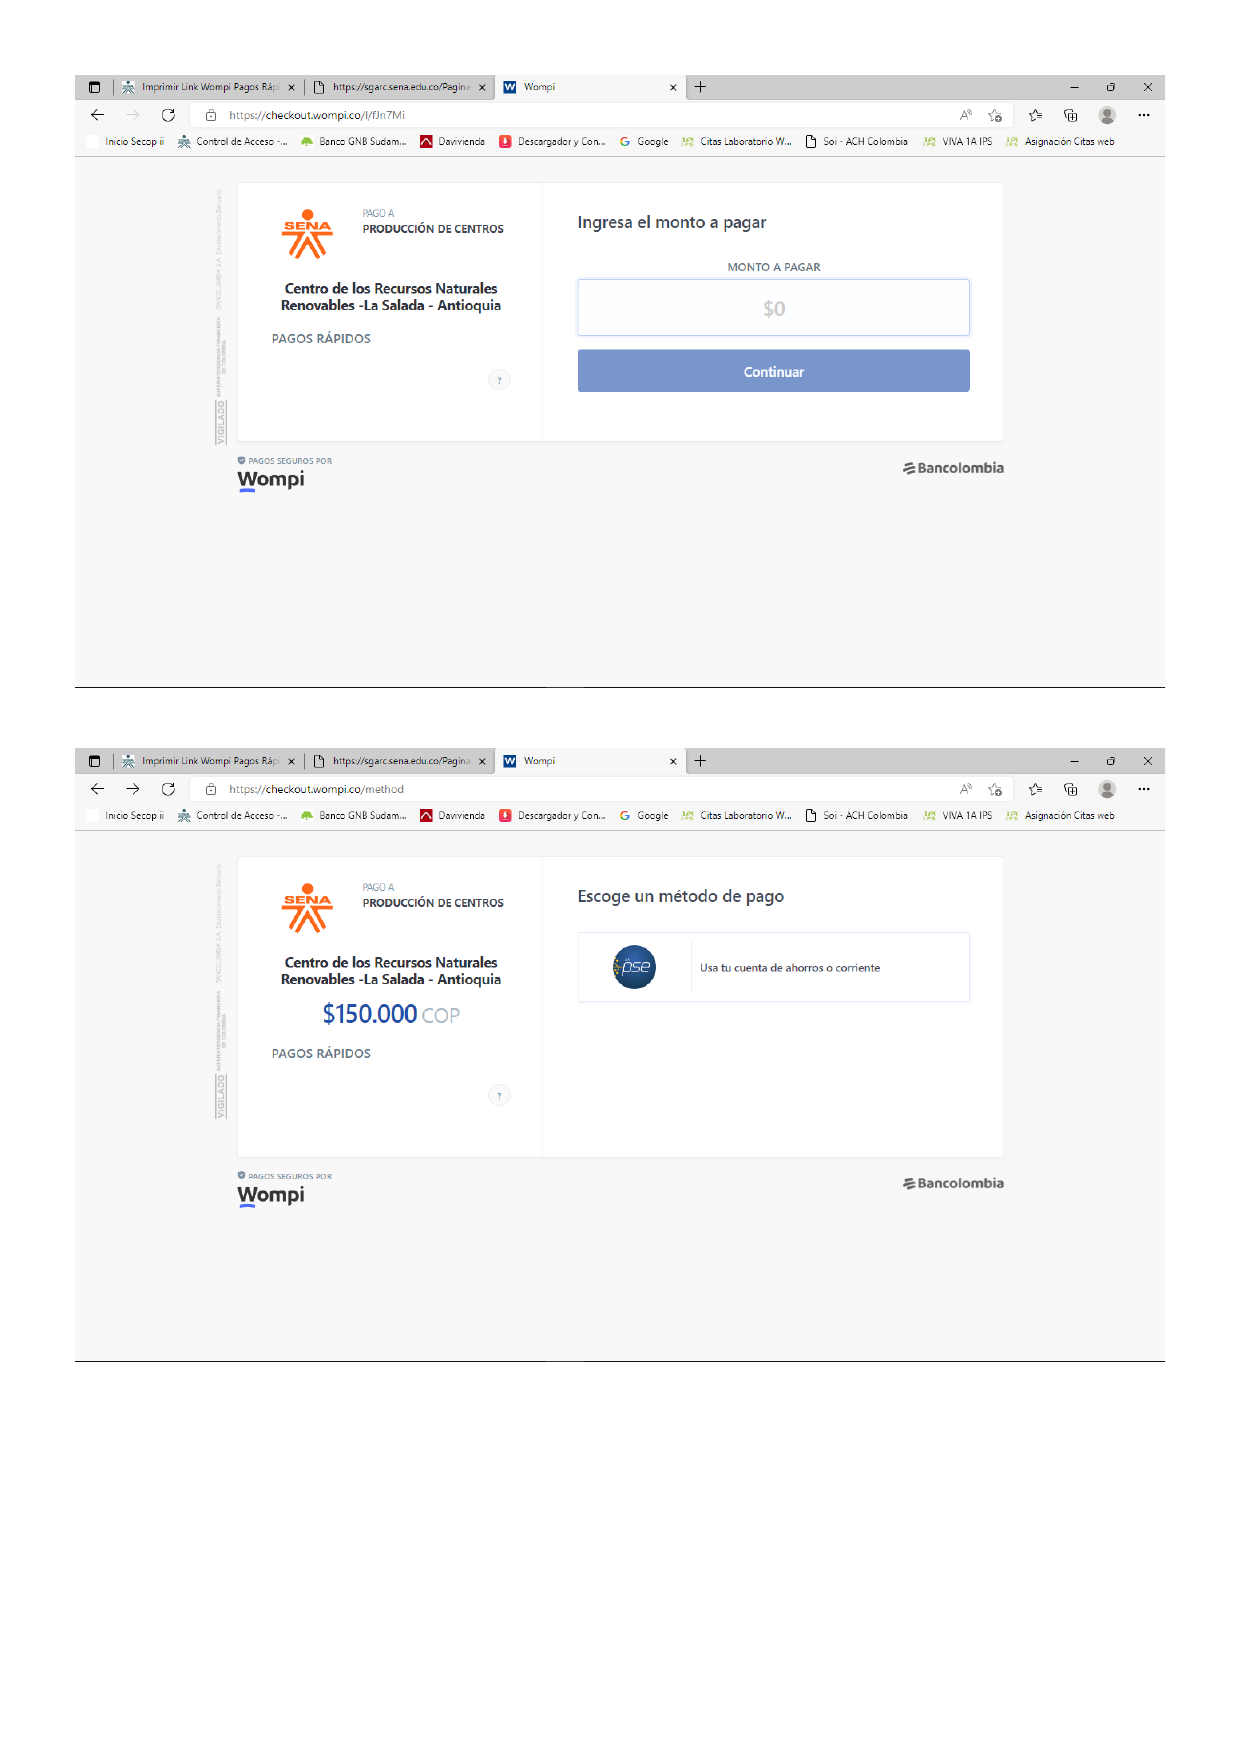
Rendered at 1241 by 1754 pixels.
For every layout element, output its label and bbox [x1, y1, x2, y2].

picture [75, 75, 1166, 688]
picture [75, 748, 1166, 1362]
